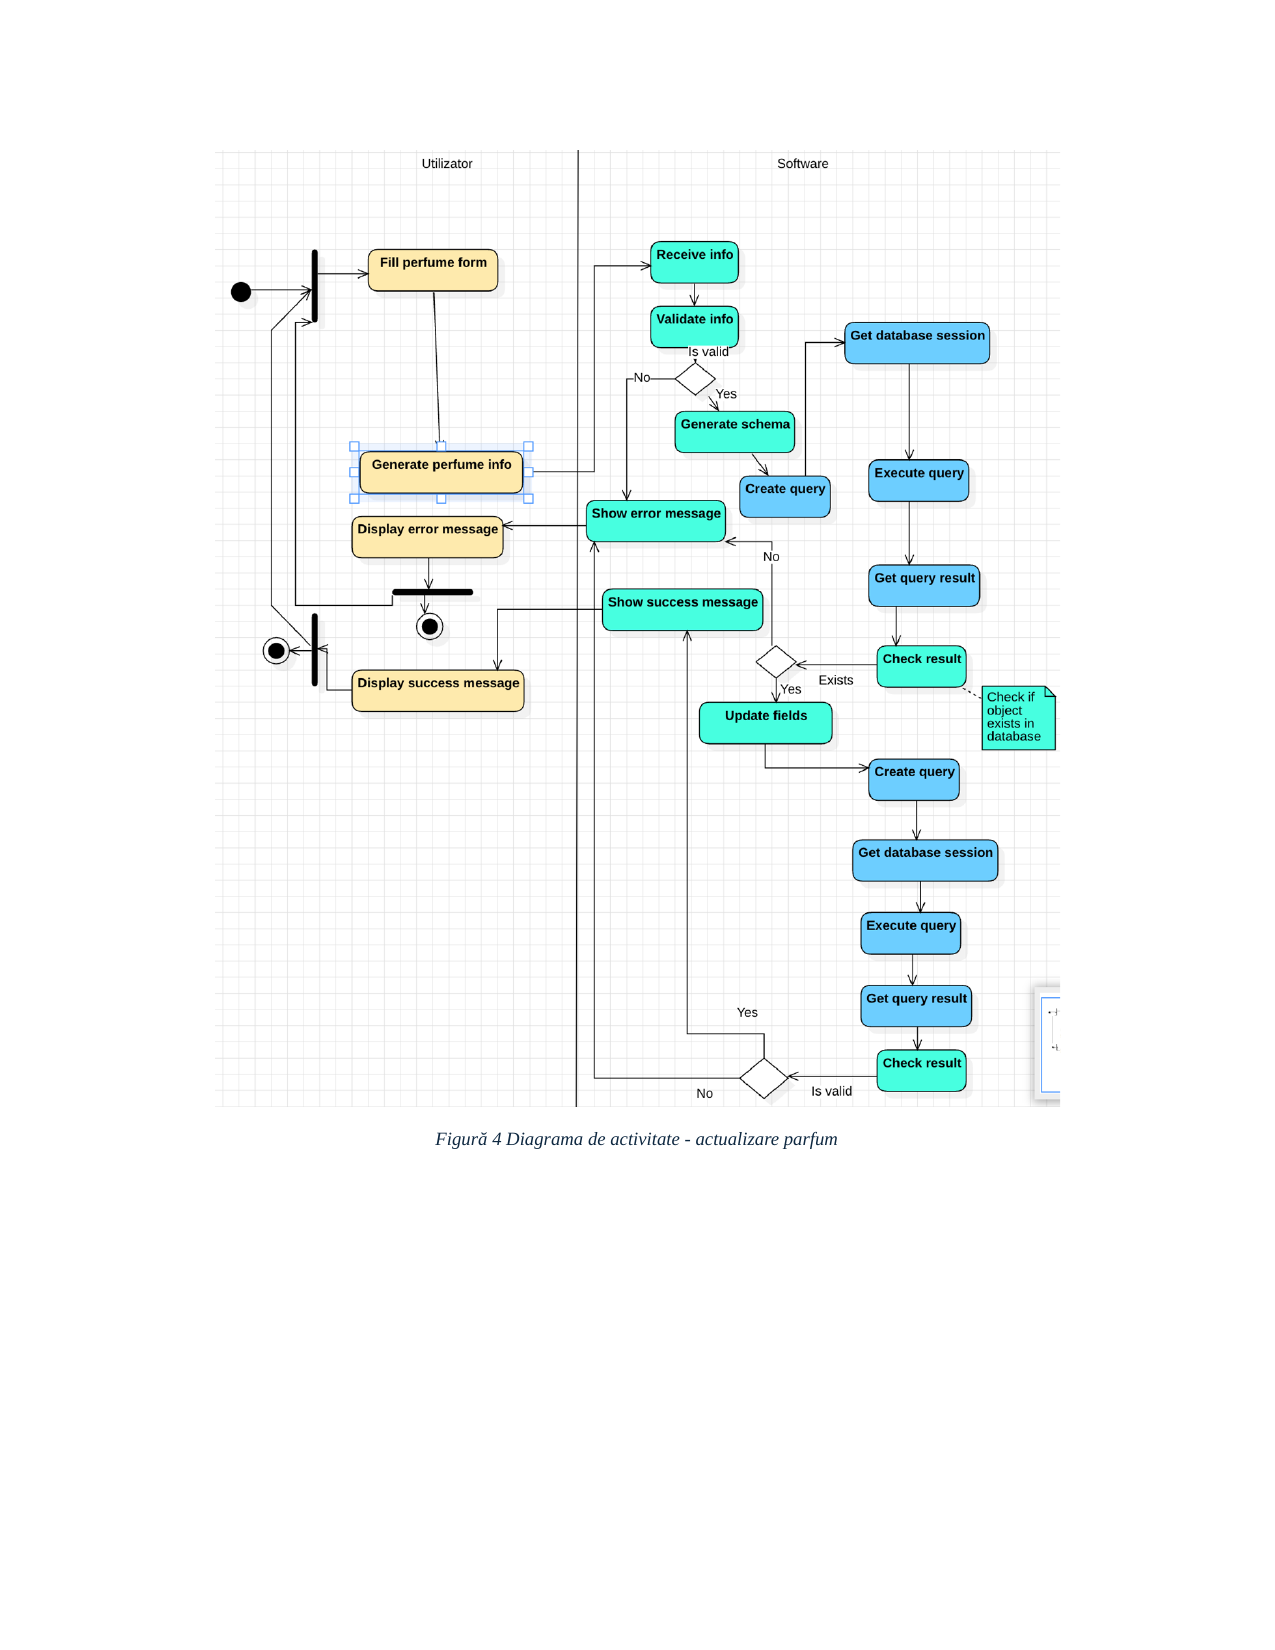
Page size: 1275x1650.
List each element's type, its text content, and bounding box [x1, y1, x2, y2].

picture [215, 150, 1060, 1107]
text Figură 4 Diagrama de activitate - actualizare parfum [150, 1128, 1125, 1149]
